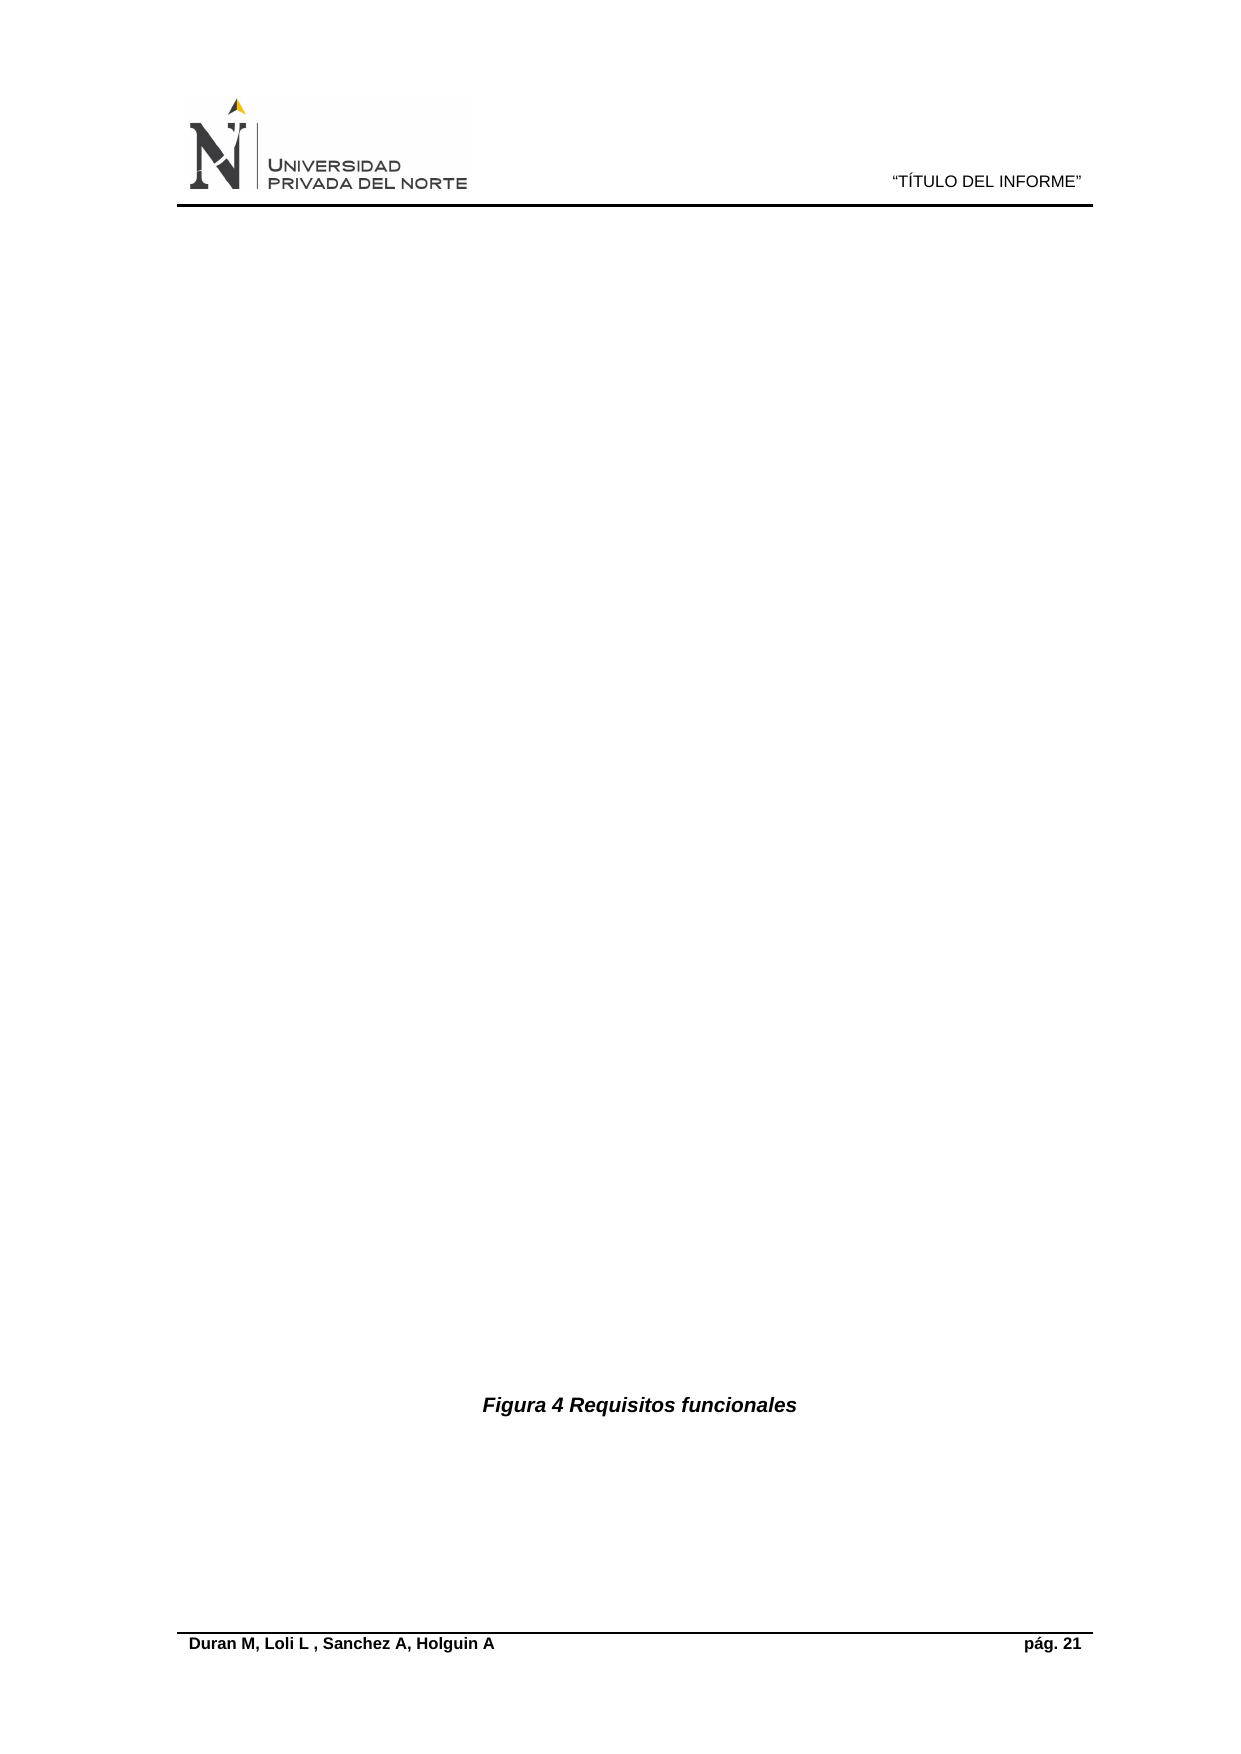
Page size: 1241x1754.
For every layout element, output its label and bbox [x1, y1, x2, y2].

picture [188, 95, 469, 191]
